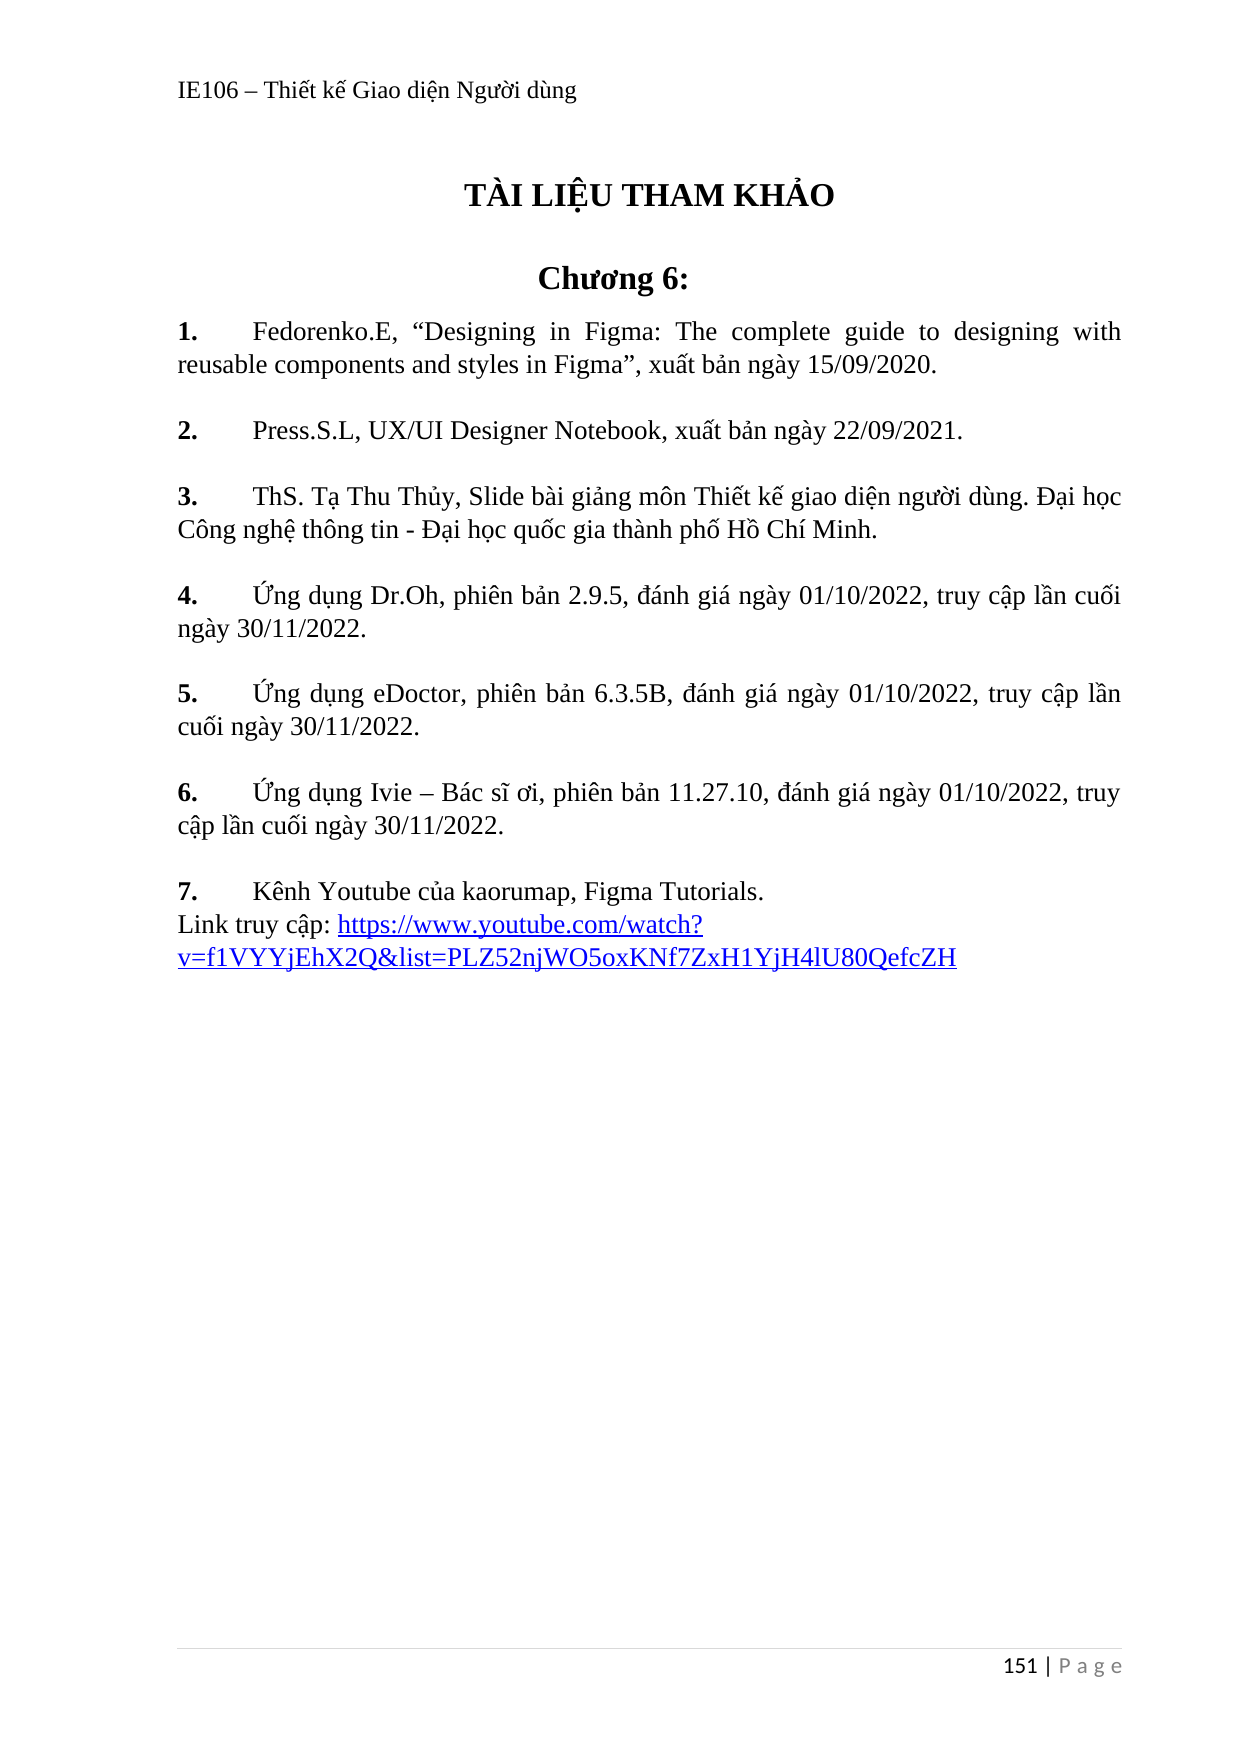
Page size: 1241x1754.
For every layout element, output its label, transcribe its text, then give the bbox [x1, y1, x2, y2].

list Fedorenko.E, “Designing in Figma: The complete guide to designing with reusable components and styles in Figma”, xuất bản ngày 15/09/2020. [177, 316, 1122, 379]
subtitle TÀI LIỆU THAM KHẢO [177, 176, 1122, 214]
list Kênh Youtube của kaorumap, Figma Tutorials. [177, 875, 1122, 906]
list ThS. Tạ Thu Thủy, Slide bài giảng môn Thiết kế giao diện người dùng. Đại học Công nghệ thông tin - Đại học quốc gia thành phố Hồ Chí Minh. [177, 480, 1122, 544]
list Ứng dụng Ivie – Bác sĩ ơi, phiên bản 11.27.10, đánh giá ngày 01/10/2022, truy cập lần cuối ngày 30/11/2022. [177, 776, 1122, 840]
list Ứng dụng eDoctor, phiên bản 6.3.5B, đánh giá ngày 01/10/2022, truy cập lần cuối ngày 30/11/2022. [177, 678, 1122, 742]
list Press.S.L, UX/UI Designer Notebook, xuất bản ngày 22/09/2021. [177, 414, 1122, 445]
list Link truy cập: https://www.youtube.com/watch?v=f1VYYjEhX2Q&list=PLZ52njWO5oxKNf7ZxH1YjH4lU80QefcZH [177, 908, 1122, 972]
list Ứng dụng Dr.Oh, phiên bản 2.9.5, đánh giá ngày 01/10/2022, truy cập lần cuối ngày 30/11/2022. [177, 579, 1122, 643]
